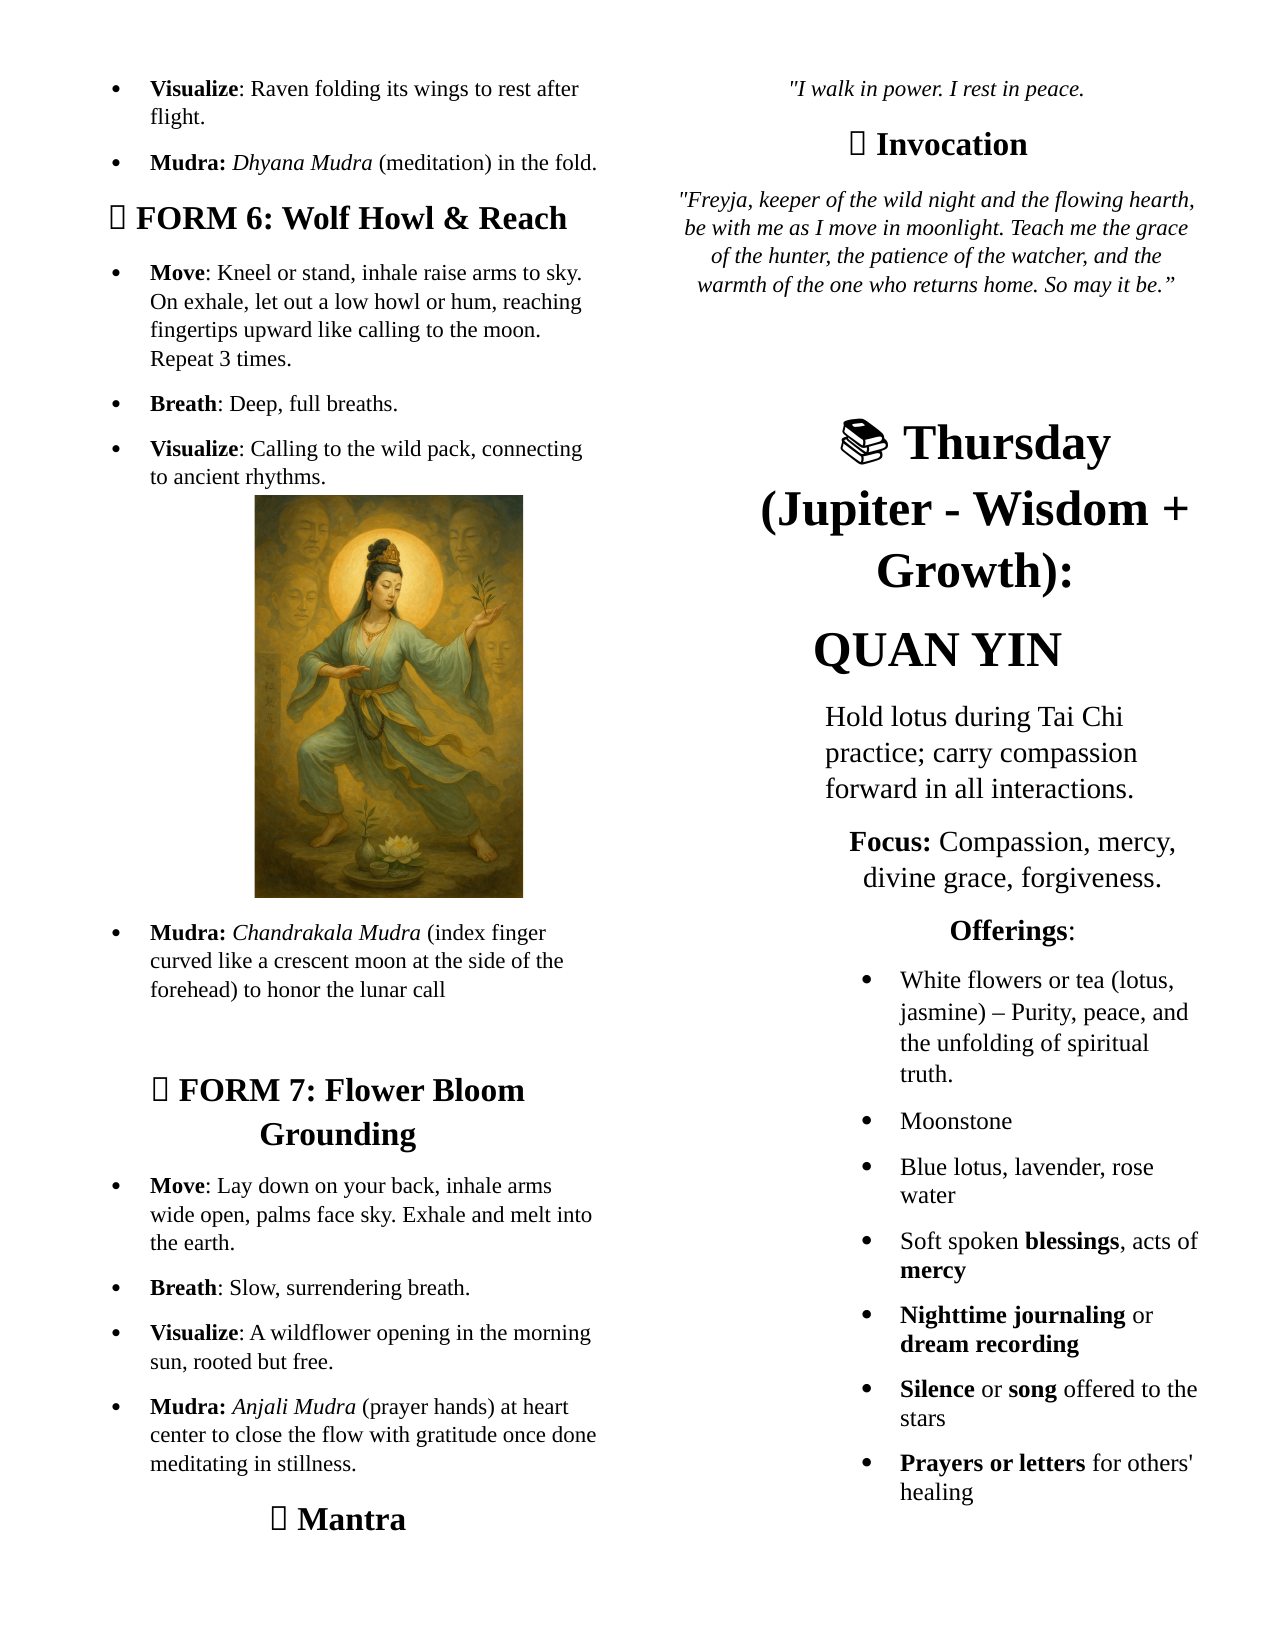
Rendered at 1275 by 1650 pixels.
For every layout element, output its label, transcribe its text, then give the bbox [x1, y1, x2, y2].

picture [254, 495, 524, 898]
list Silence or song offered to the stars [862, 1374, 1200, 1432]
list Mudra: Dhyana Mudra (meditation) in the fold. [112, 148, 600, 175]
list Move: Kneel or stand, inhale raise arms to sky. On exhale, let out a low howl or hum, reaching fingertips upward like calling to the moon. Repeat 3 times. [112, 259, 600, 371]
list Prayers or letters for others' healing [862, 1448, 1200, 1506]
list Visualize: Raven folding its wings to rest after flight. [112, 75, 600, 130]
text 📚 Thursday (Jupiter - Wisdom + Growth): [750, 406, 1200, 599]
list Move: Lay down on your back, inhale arms wide open, palms face sky. Exhale and melt into the earth. [112, 1172, 600, 1256]
list Nighttime journaling or dream recording [862, 1300, 1200, 1358]
list Blue lotus, lavender, rose water [862, 1152, 1200, 1209]
text 🐺 FORM 6: Wolf Howl & Reach [75, 194, 600, 239]
text "Freyja, keeper of the wild night and the flowing hearth, be with me as I move in moonlight. Teach me the grace of the hunter, the patience of the watcher, and the warmth of the one who returns home. So may it be.” [675, 186, 1200, 297]
text Focus: Compassion, mercy, divine grace, forgiveness. [825, 824, 1200, 893]
text Offerings: [825, 913, 1200, 946]
text QUAN YIN [675, 620, 1200, 677]
list Soft spoken blessings, acts of mercy [862, 1226, 1200, 1283]
text 📿 Invocation [675, 120, 1200, 166]
list Mudra: Anjali Mudra (prayer hands) at heart center to close the flow with gratitude once done meditating in stillness. [112, 1393, 600, 1476]
list White flowers or tea (lotus, jasmine) – Purity, peace, and the unfolding of spiritual truth. [862, 966, 1200, 1087]
text "I walk in power. I rest in peace. [675, 75, 1200, 101]
text 🌸 FORM 7: Flower Bloom Grounding [75, 1066, 600, 1153]
text 🔥 Mantra [75, 1495, 600, 1540]
list Breath: Deep, full breaths. [112, 390, 600, 416]
list Visualize: A wildflower opening in the morning sun, rooted but free. [112, 1319, 600, 1374]
list Breath: Slow, surrendering breath. [112, 1274, 600, 1301]
text Hold lotus during Tai Chi practice; carry compassion forward in all interactions. [825, 699, 1200, 804]
list Visualize: Calling to the wild pack, connecting to ancient rhythms. [112, 435, 600, 489]
list Moonstone [862, 1106, 1200, 1135]
